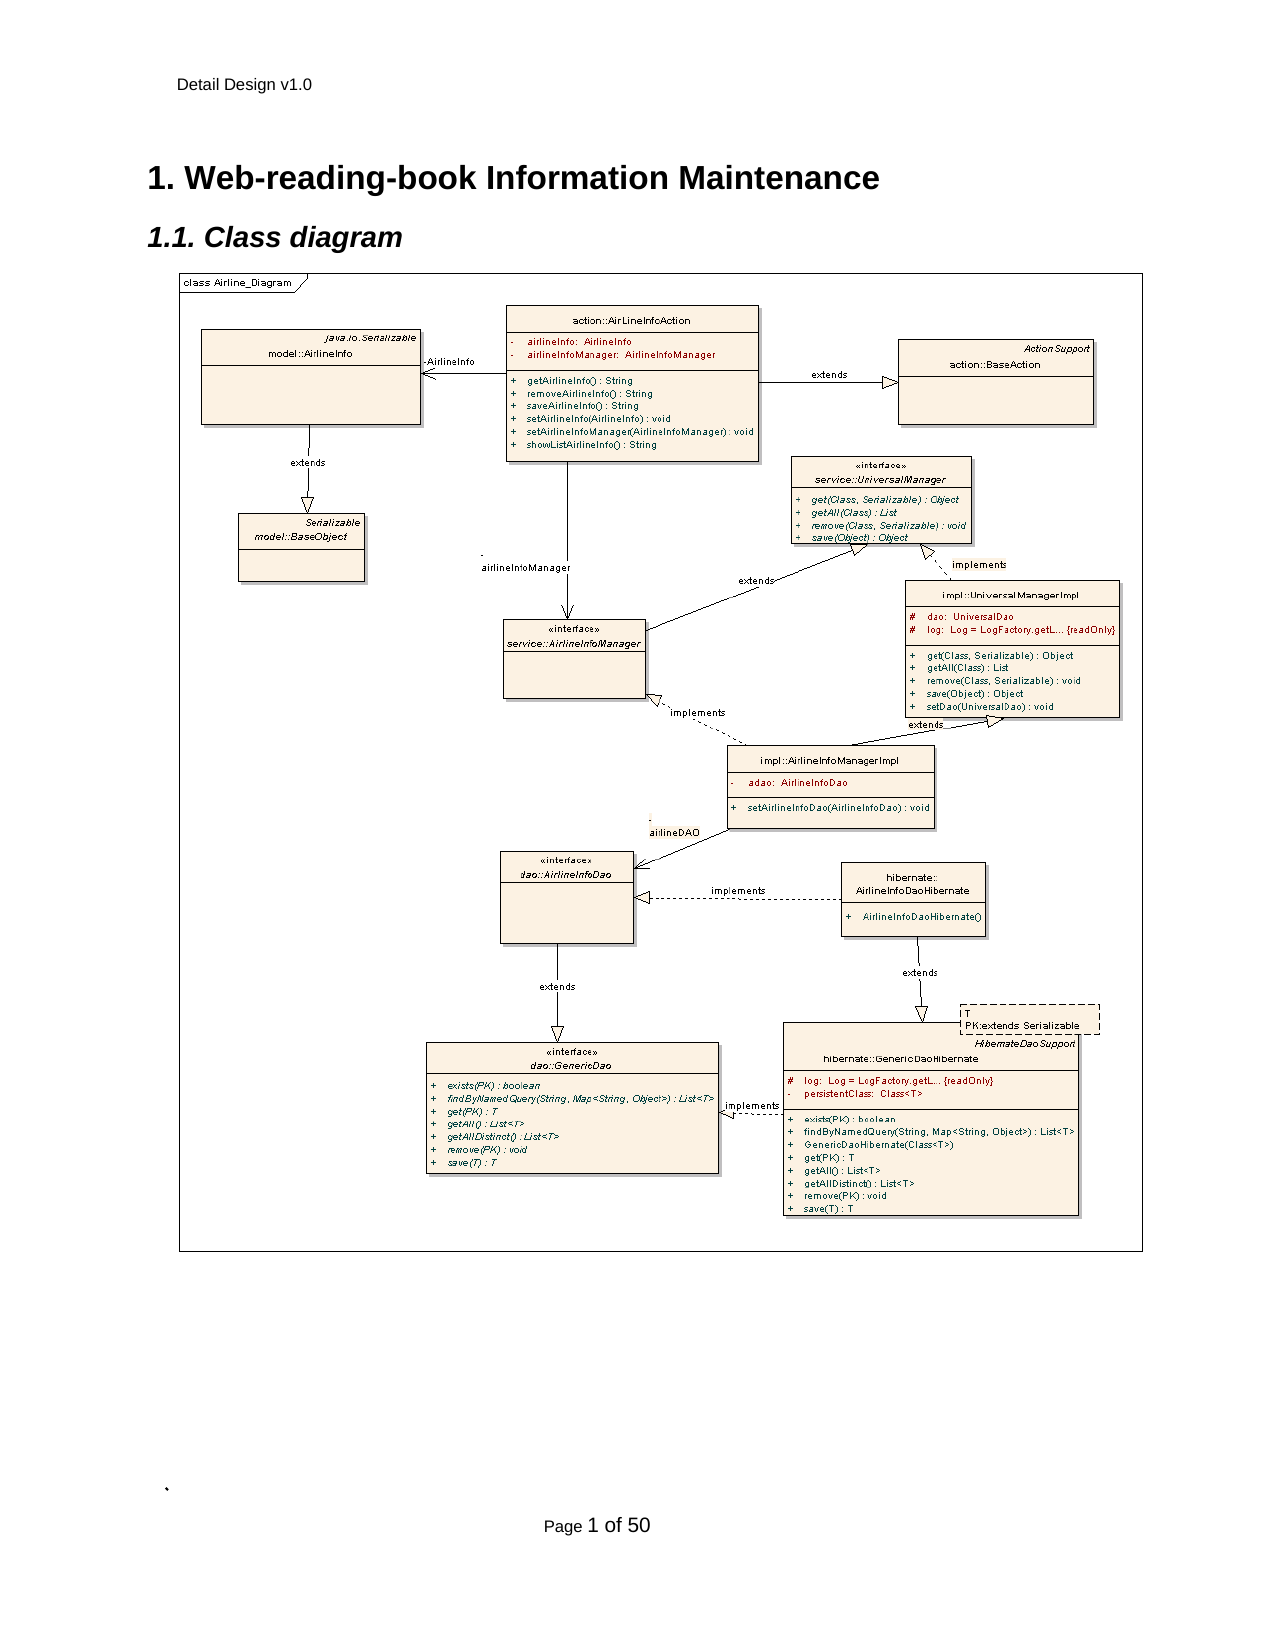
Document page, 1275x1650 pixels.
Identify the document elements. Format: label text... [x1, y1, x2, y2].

subtitle Web-reading-book Information Maintenance [147, 158, 1128, 196]
picture [176, 270, 1144, 1253]
subtitle Class diagram [147, 220, 1128, 254]
